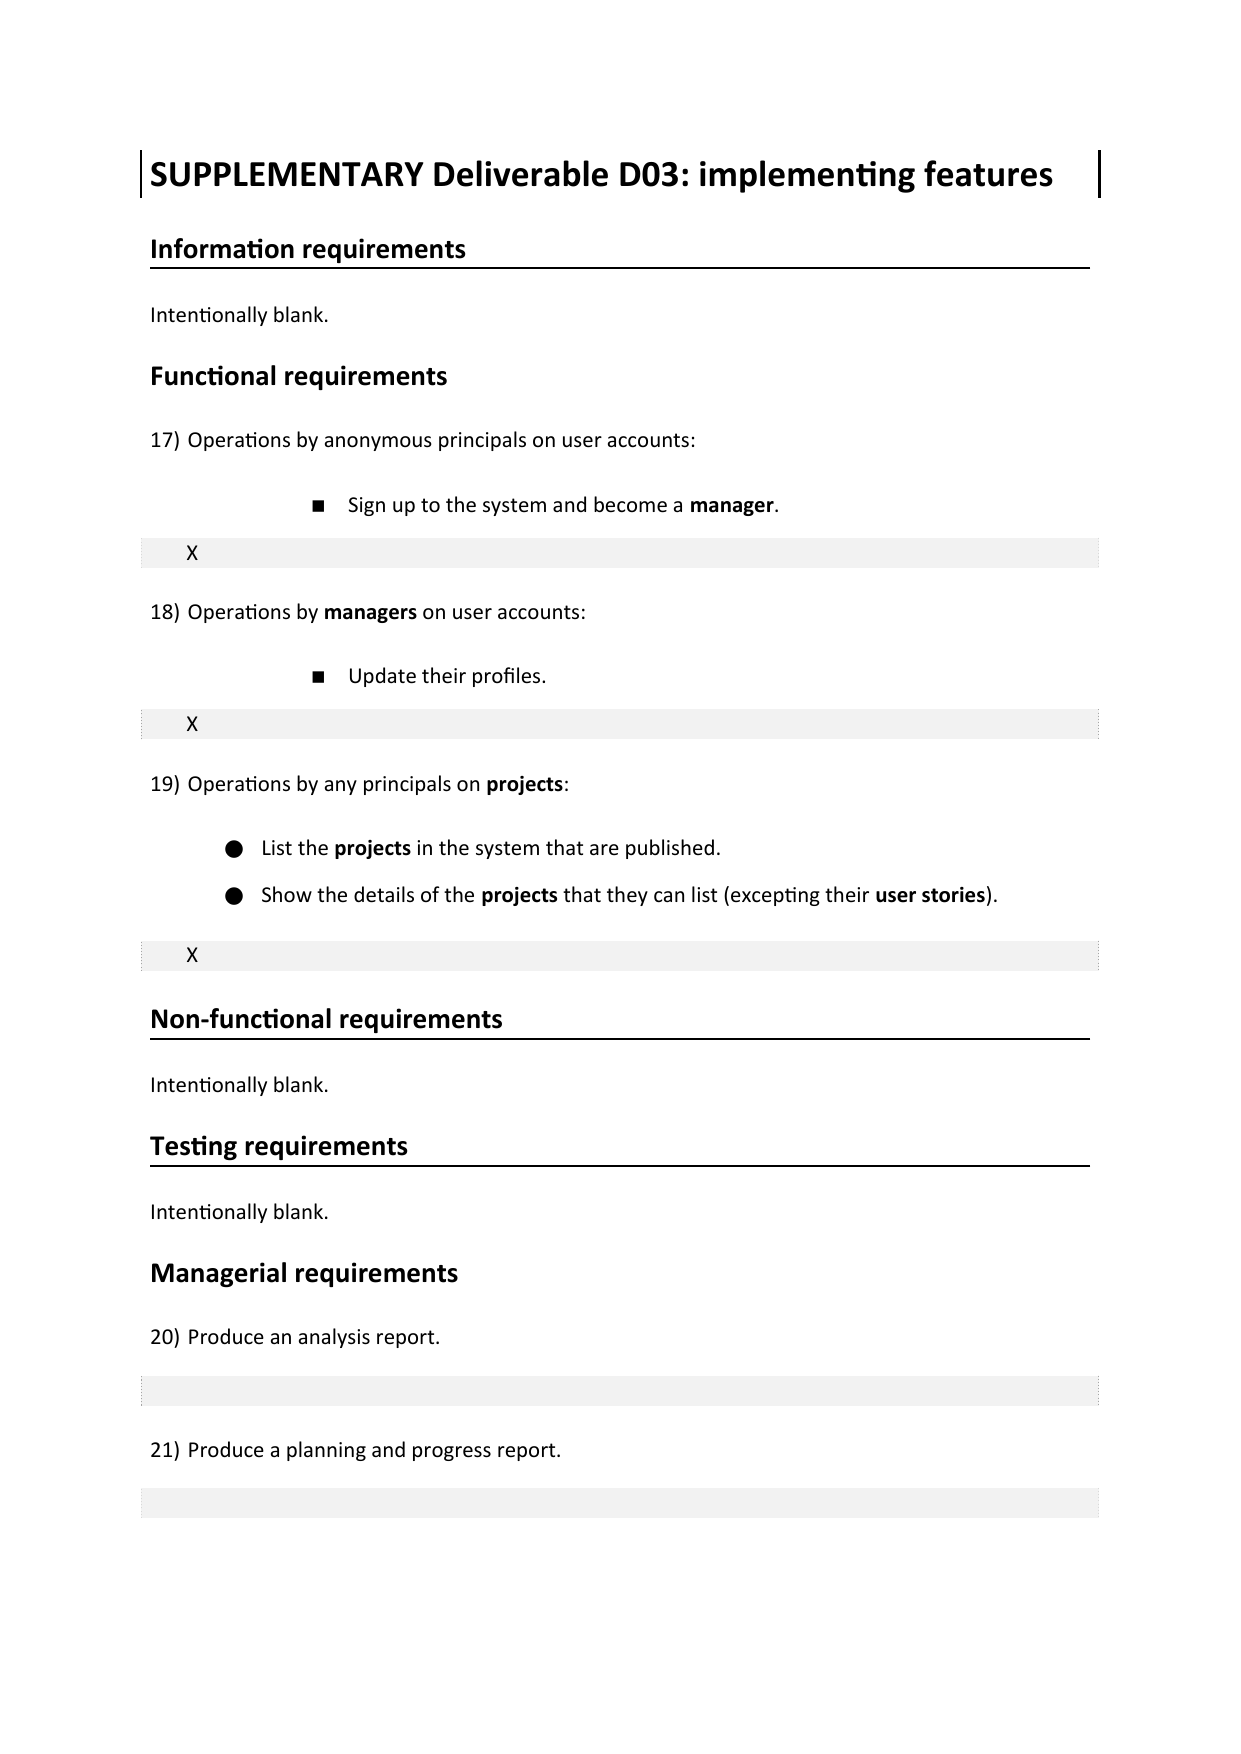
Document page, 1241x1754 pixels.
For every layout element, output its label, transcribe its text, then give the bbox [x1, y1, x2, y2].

text X [141, 709, 1099, 739]
list Sign up to the system and become a manager. [310, 478, 1090, 525]
text Functional requirements [150, 357, 1090, 395]
list Produce a planning and progress report. [150, 1435, 1090, 1463]
list Update their profiles. [310, 650, 1090, 697]
text Managerial requirements [150, 1254, 1090, 1292]
list Operations by anonymous principals on user accounts: [150, 425, 1090, 453]
text Intentionally blank. [150, 1197, 1090, 1225]
text SUPPLEMENTARY Deliverable D03: implementing features [142, 150, 1098, 198]
list Show the details of the projects that they can list (excepting their user stories). [224, 869, 1090, 916]
text Intentionally blank. [150, 300, 1090, 328]
list Operations by managers on user accounts: [150, 597, 1090, 625]
list List the projects in the system that are published. [224, 822, 1090, 869]
list Produce an analysis report. [150, 1322, 1090, 1351]
text Non-functional requirements [150, 1000, 1090, 1038]
text Intentionally blank. [150, 1070, 1090, 1098]
text X [141, 538, 1099, 568]
text X [141, 941, 1099, 971]
text Testing requirements [150, 1127, 1090, 1165]
list Operations by any principals on projects: [150, 769, 1090, 797]
text Information requirements [150, 230, 1090, 267]
